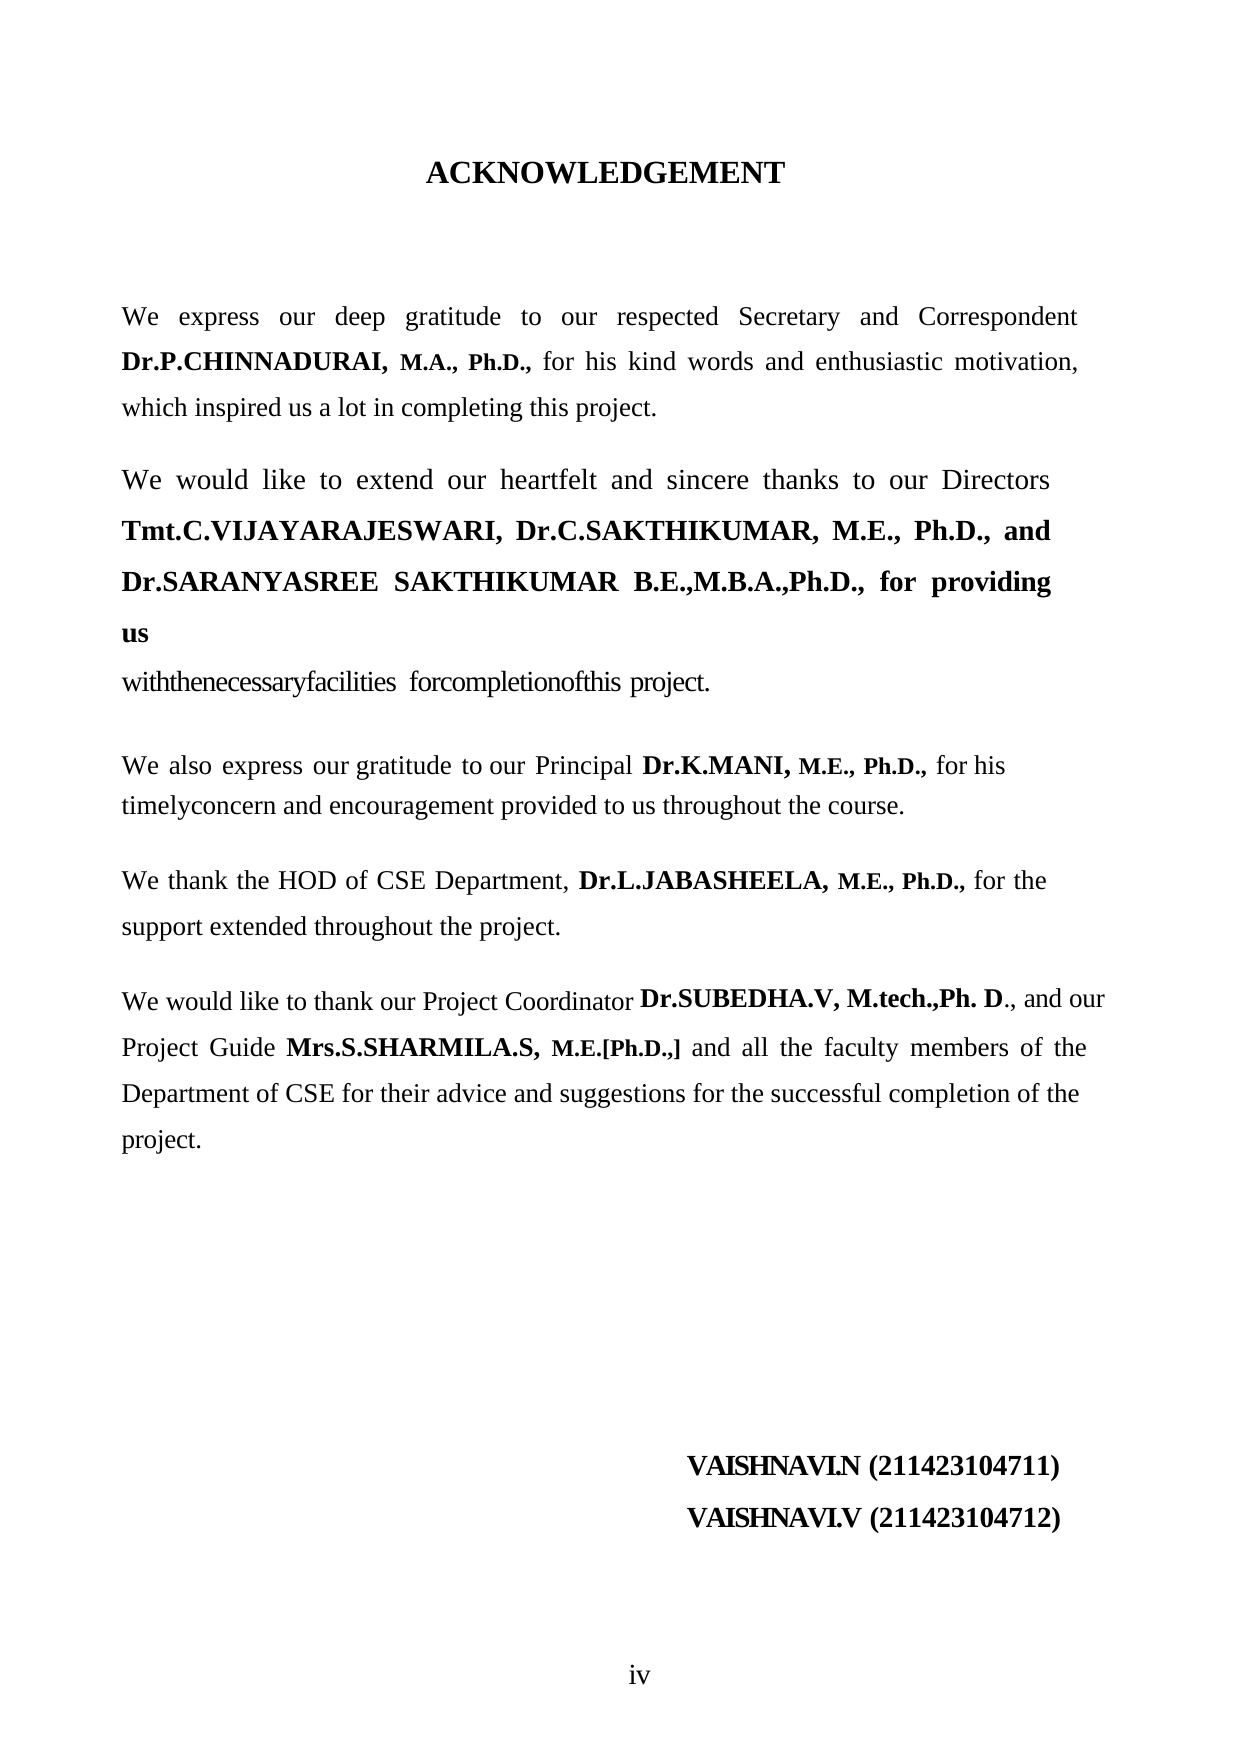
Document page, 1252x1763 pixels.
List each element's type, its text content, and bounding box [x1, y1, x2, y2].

text withthenecessaryfacilities forcompletionofthis project. [121, 666, 1222, 698]
text We would like to thank our Project Coordinator Dr.SUBEDHA.V, M.tech.,Ph. D., and our Project Guide Mrs.S.SHARMILA.S, M.E.[Ph.D.,] and all the faculty members of the Department of CSE for their advice and suggestions for the successful completion of the project. [121, 982, 1159, 1154]
text We express our deep gratitude to our respected Secretary and Correspondent Dr.P.CHINNADURAI, M.A., Ph.D., for his kind words and enthusiastic motivation, which inspired us a lot in completing this project. [121, 299, 1079, 422]
text VAISHNAVI.V (211423104712) [687, 1501, 1222, 1534]
text We thank the HOD of CSE Department, Dr.L.JABASHEELA, M.E., Ph.D., for the support extended throughout the project. [121, 864, 1047, 942]
text We also express our gratitude to our Principal Dr.K.MANI, M.E., Ph.D., for his timelyconcern and encouragement provided to us throughout the course. [121, 747, 1027, 820]
text We would like to extend our heartfelt and sincere thanks to our Directors Tmt.C.VIJAYARAJESWARI, Dr.C.SAKTHIKUMAR, M.E., Ph.D., and Dr.SARANYASREE SAKTHIKUMAR B.E.,M.B.A.,Ph.D., for providing us [121, 462, 1051, 649]
text VAISHNAVI.N (211423104711) [687, 1448, 1222, 1482]
text ACKNOWLEDGEMENT [59, 154, 1152, 191]
